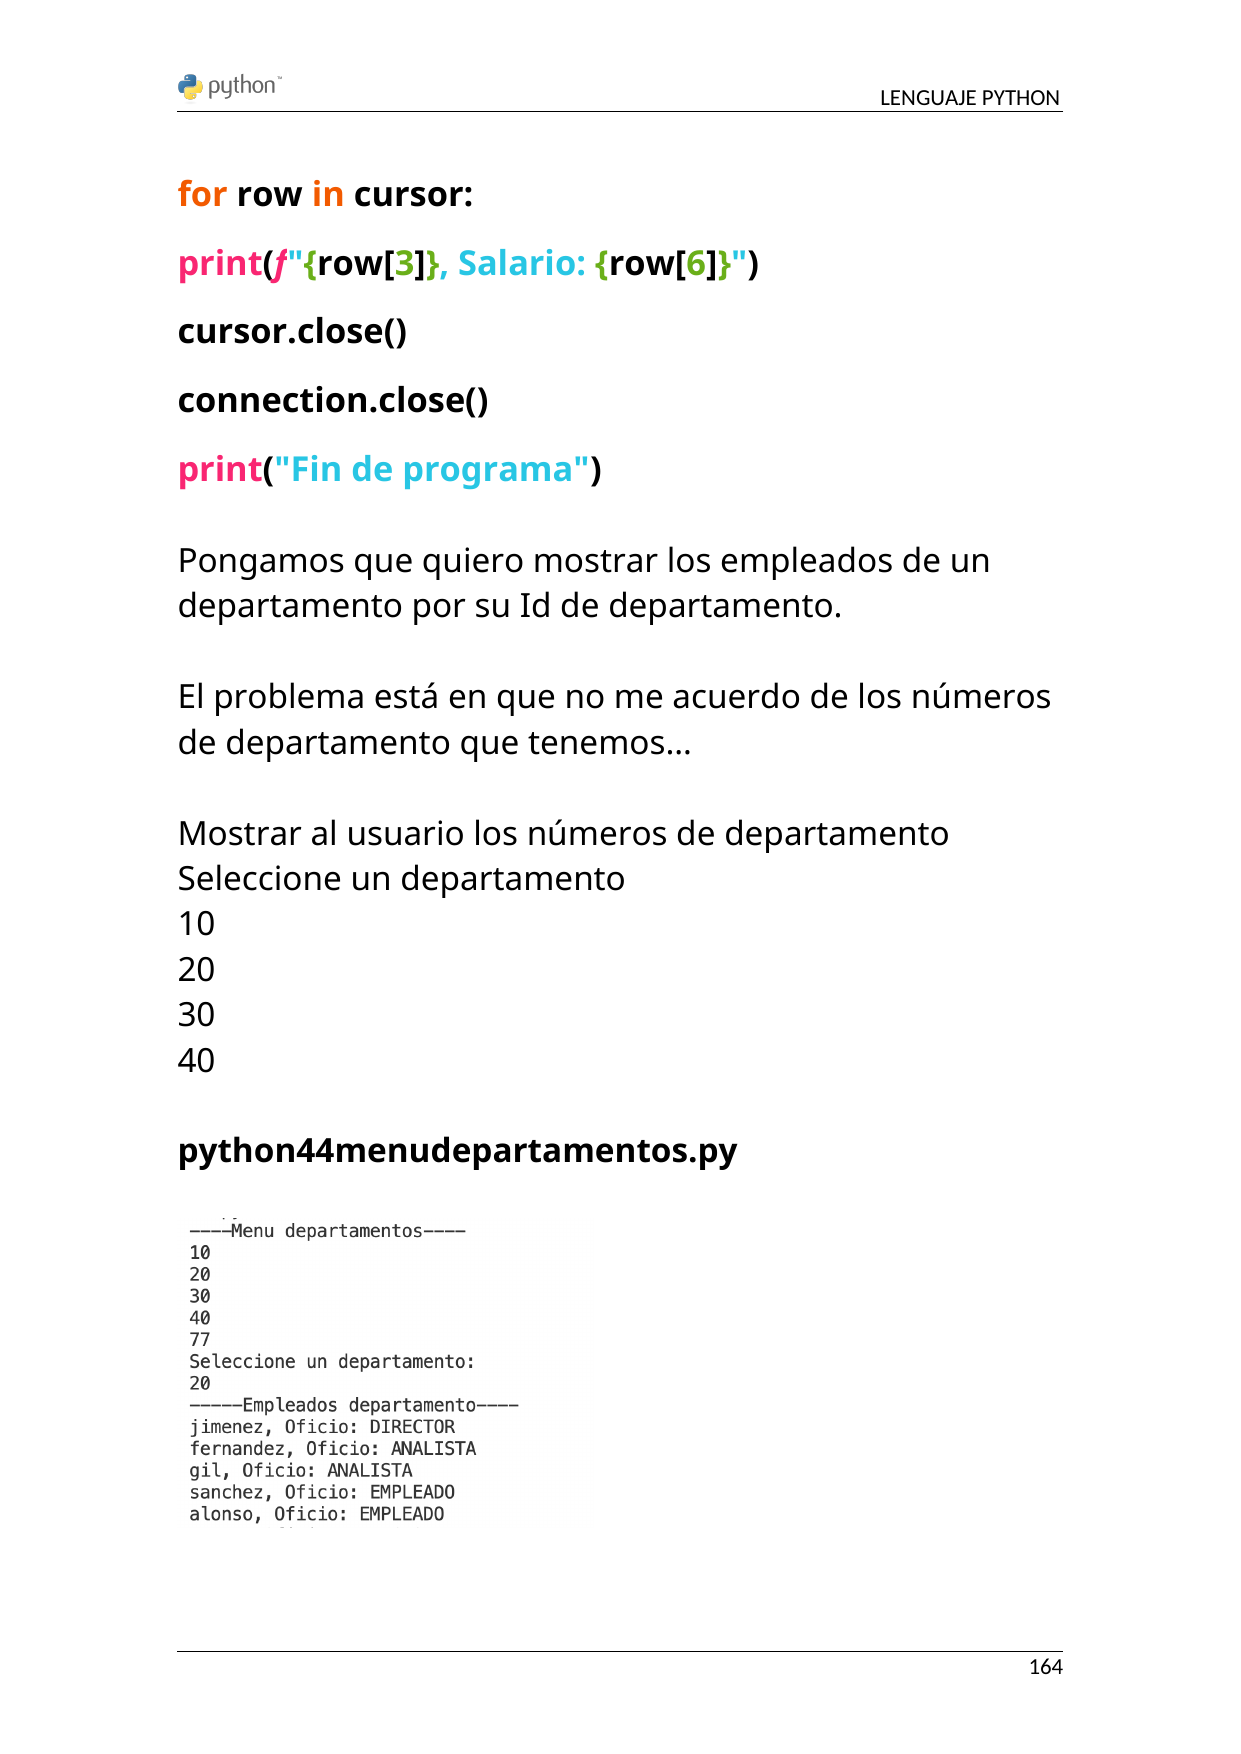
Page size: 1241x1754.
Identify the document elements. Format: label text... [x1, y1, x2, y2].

text connection.close() [177, 354, 1063, 423]
text print(f"{row[3]}, Salario: {row[6]}") [177, 216, 1063, 285]
text 40 [177, 1036, 1063, 1082]
text 30 [177, 991, 1063, 1036]
picture [177, 73, 283, 105]
text 10 [177, 900, 1063, 946]
text python44menudepartamentos.py [177, 1127, 1063, 1173]
text Seleccione un departamento [177, 855, 1063, 900]
text for row in cursor: [177, 148, 1063, 216]
text Mostrar al usuario los números de departamento [177, 809, 1063, 855]
text Pongamos que quiero mostrar los empleados de un departamento por su Id de departamento. [177, 537, 1063, 628]
text print("Fin de programa") [177, 423, 1063, 491]
text El problema está en que no me acuerdo de los números de departamento que tenemos… [177, 673, 1063, 764]
text cursor.close() [177, 285, 1063, 354]
picture [177, 1218, 594, 1528]
text 20 [177, 946, 1063, 991]
